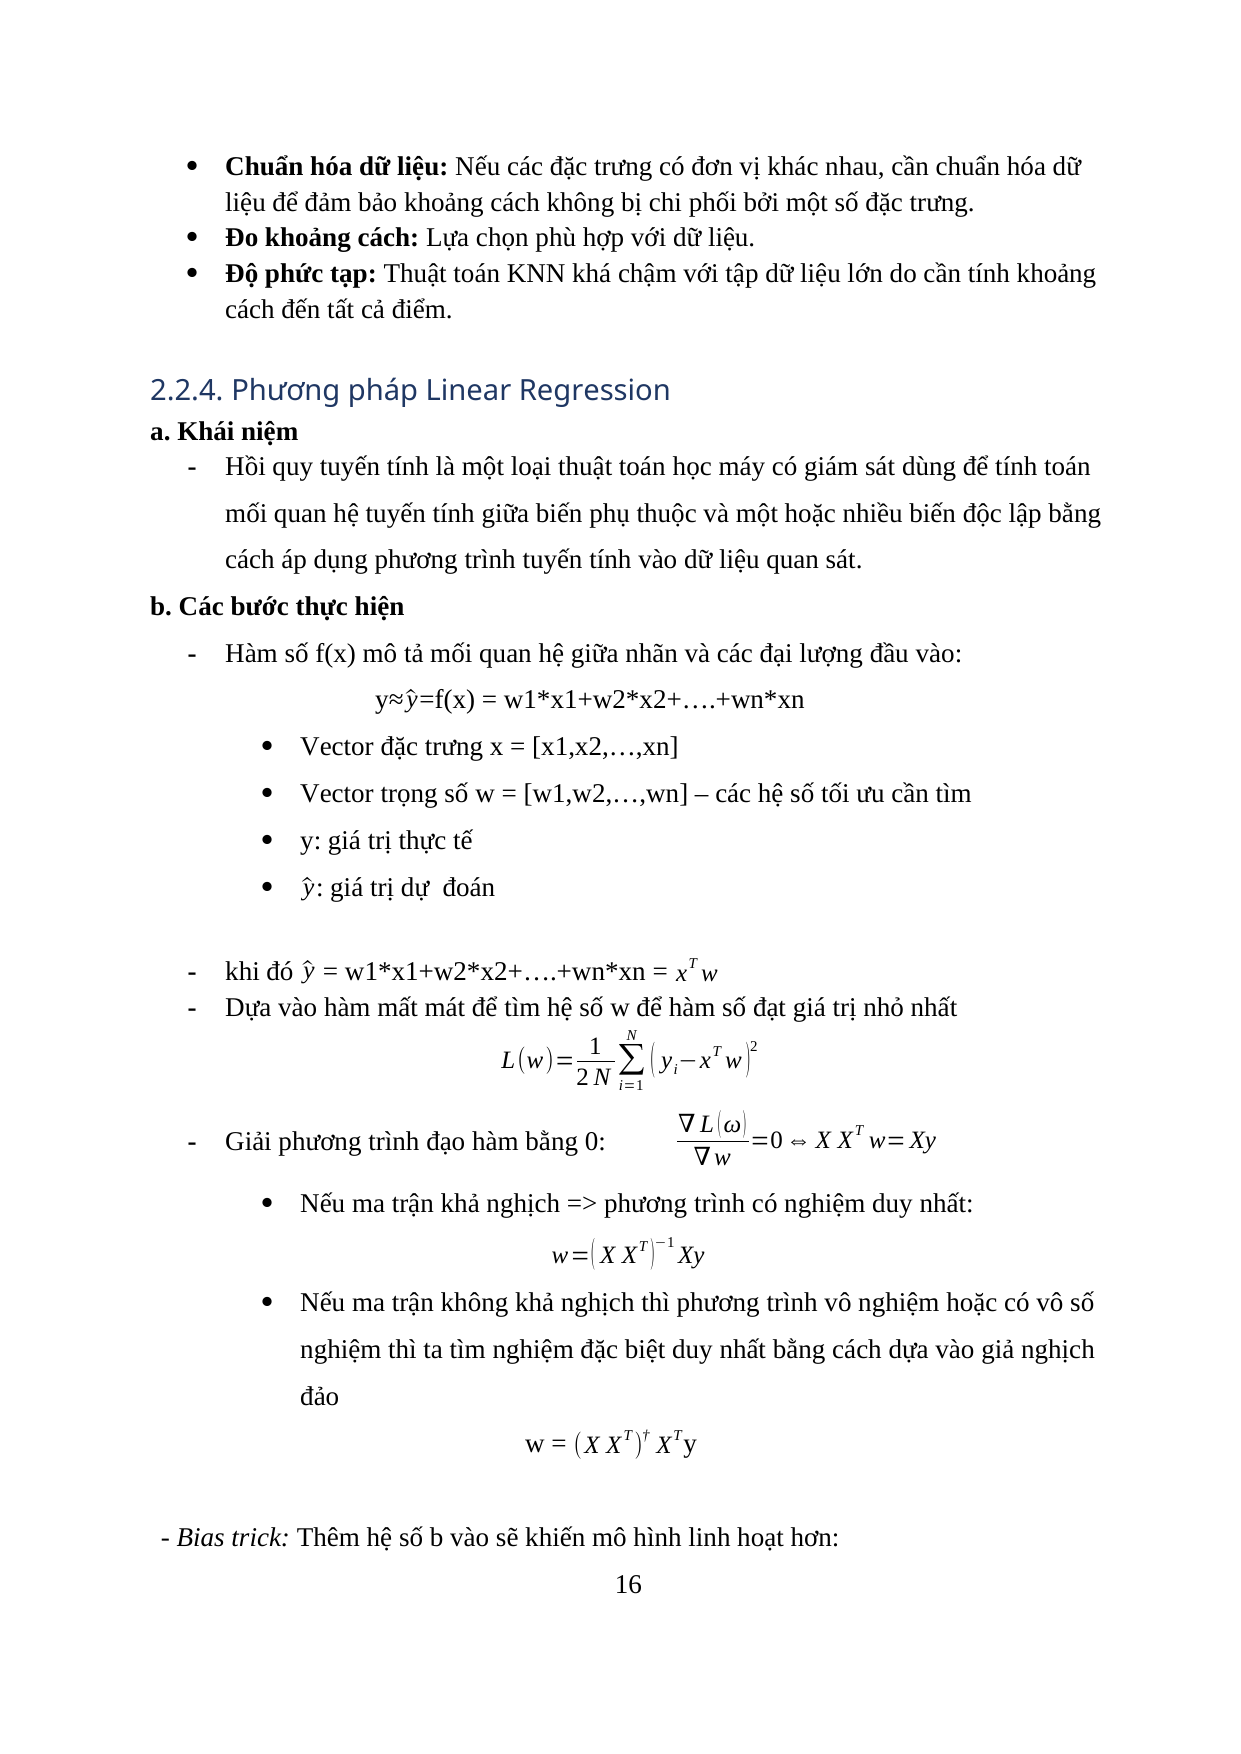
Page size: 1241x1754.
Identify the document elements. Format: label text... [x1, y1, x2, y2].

subtitle 2.2.4. Phương pháp Linear Regression [150, 369, 1107, 409]
list Hồi quy tuyến tính là một loại thuật toán học máy có giám sát dùng để tính toán mối quan hệ tuyến tính giữa biến phụ thuộc và một hoặc nhiều biến độc lập bằng cách áp dụng phương trình tuyến tính vào dữ liệu quan sát. [187, 450, 1107, 575]
list Độ phức tạp: Thuật toán KNN khá chậm với tập dữ liệu lớn do cần tính khoảng cách đến tất cả điểm. [187, 257, 1107, 324]
list Nếu ma trận không khả nghịch thì phương trình vô nghiệm hoặc có vô số nghiệm thì ta tìm nghiệm đặc biệt duy nhất bằng cách dựa vào giả nghịch đảo [262, 1286, 1107, 1411]
list y≈=f(x) = w1*x1+w2*x2+….+wn*xn [388, 684, 1107, 715]
list Vector trọng số w = [w1,w2,…,wn] – các hệ số tối ưu cần tìm [262, 777, 1107, 808]
list Chuẩn hóa dữ liệu: Nếu các đặc trưng có đơn vị khác nhau, cần chuẩn hóa dữ liệu để đảm bảo khoảng cách không bị chi phối bởi một số đặc trưng. [187, 150, 1107, 217]
text - Bias trick: Thêm hệ số b vào sẽ khiến mô hình linh hoạt hơn: [150, 1521, 1107, 1553]
list w = y [525, 1426, 1107, 1459]
list Vector đặc trưng x = [x1,x2,…,xn] [262, 730, 1107, 762]
list khi đó = w1*x1+w2*x2+….+wn*xn = [187, 955, 1186, 986]
list Giải phương trình đạo hàm bằng 0: [187, 1109, 1107, 1171]
list y: giá trị thực tế [262, 824, 1107, 855]
list Hàm số f(x) mô tả mối quan hệ giữa nhãn và các đại lượng đầu vào: [187, 637, 1107, 668]
list Dựa vào hàm mất mát để tìm hệ số w để hàm số đạt giá trị nhỏ nhất [187, 991, 1186, 1022]
text a. Khái niệm [150, 414, 1107, 446]
list Nếu ma trận khả nghịch => phương trình có nghiệm duy nhất: [262, 1187, 1107, 1218]
list : giá trị dự đoán [262, 871, 1107, 904]
text b. Các bước thực hiện [150, 590, 1107, 621]
list Đo khoảng cách: Lựa chọn phù hợp với dữ liệu. [187, 222, 1107, 253]
